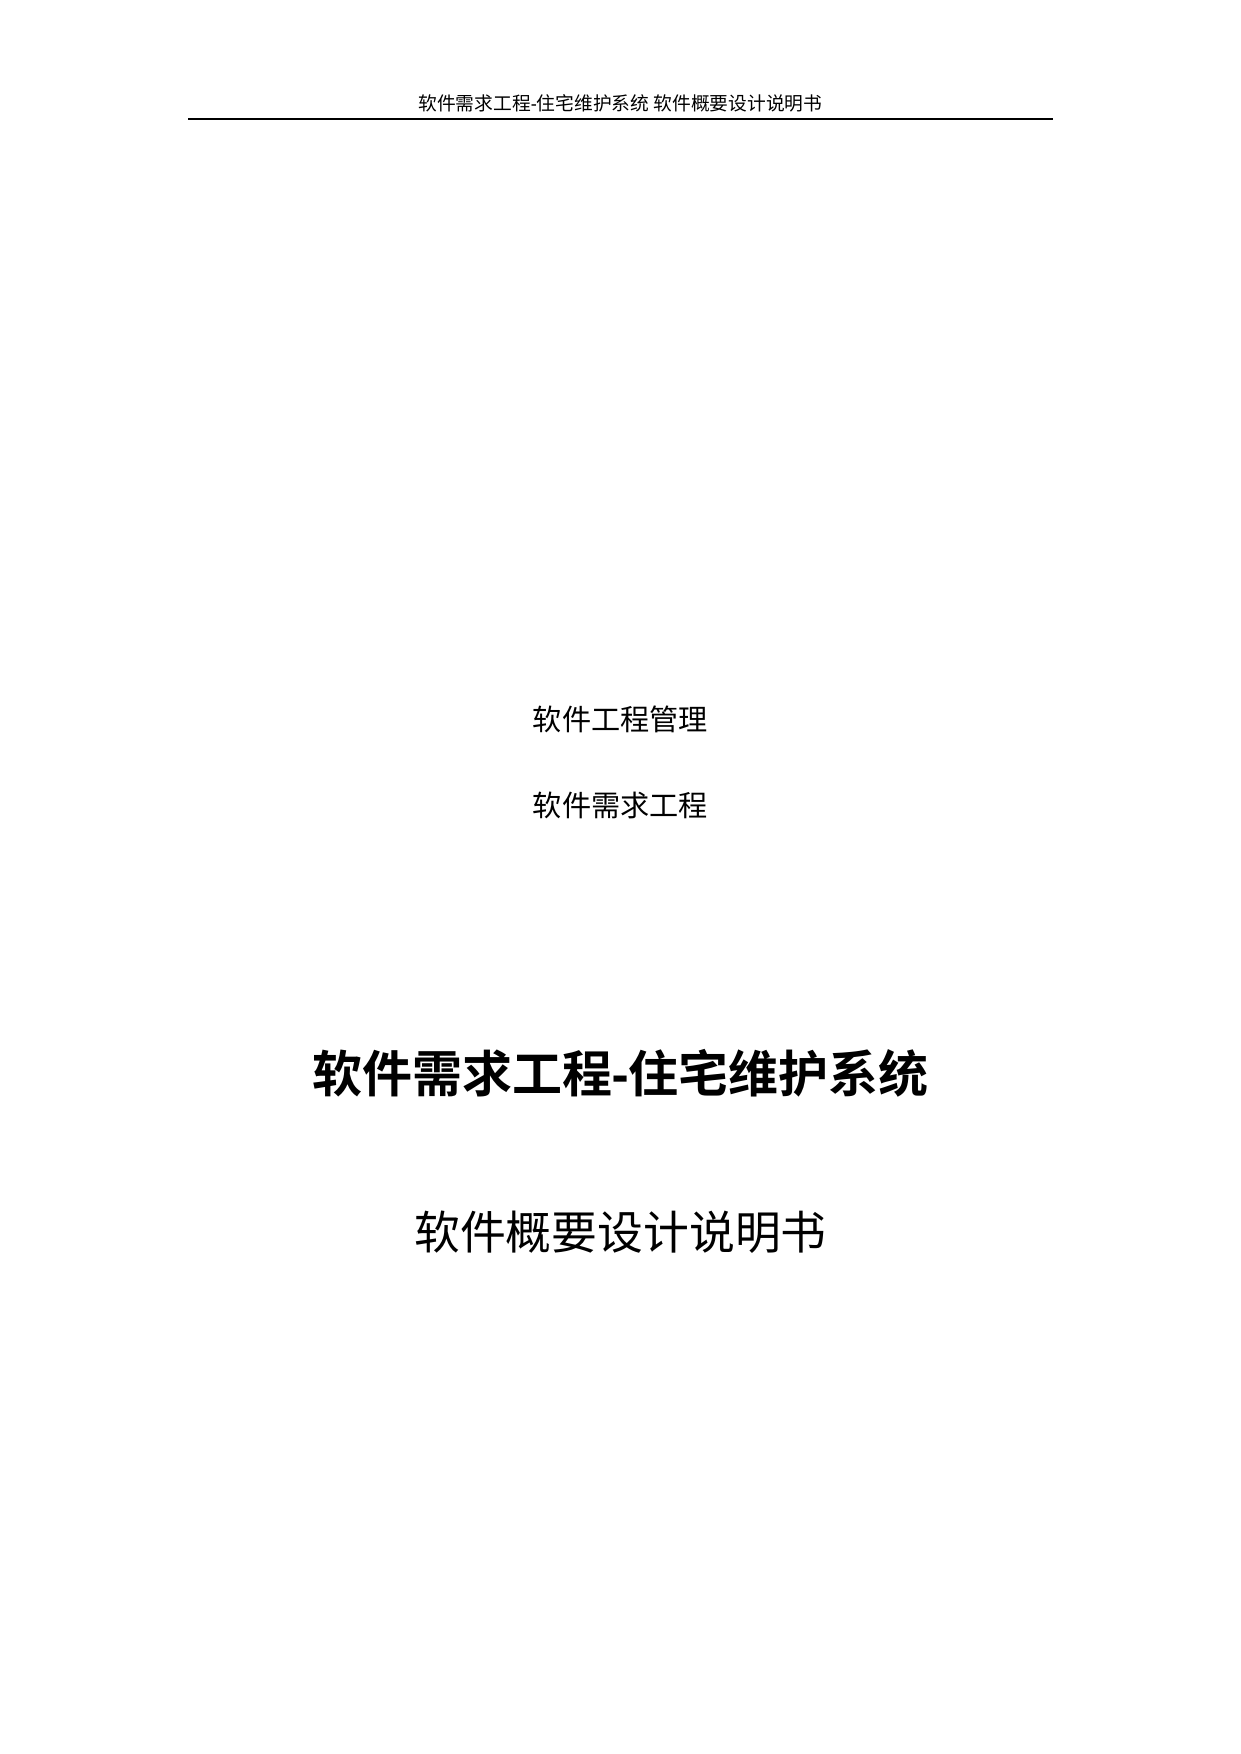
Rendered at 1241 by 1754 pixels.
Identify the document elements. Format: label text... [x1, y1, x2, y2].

text 软件需求工程 [187, 771, 1053, 836]
text 软件需求工程-住宅维护系统 [187, 1022, 1053, 1119]
text 软件工程管理 [187, 685, 1053, 750]
text 软件概要设计说明书 [187, 1180, 1053, 1278]
